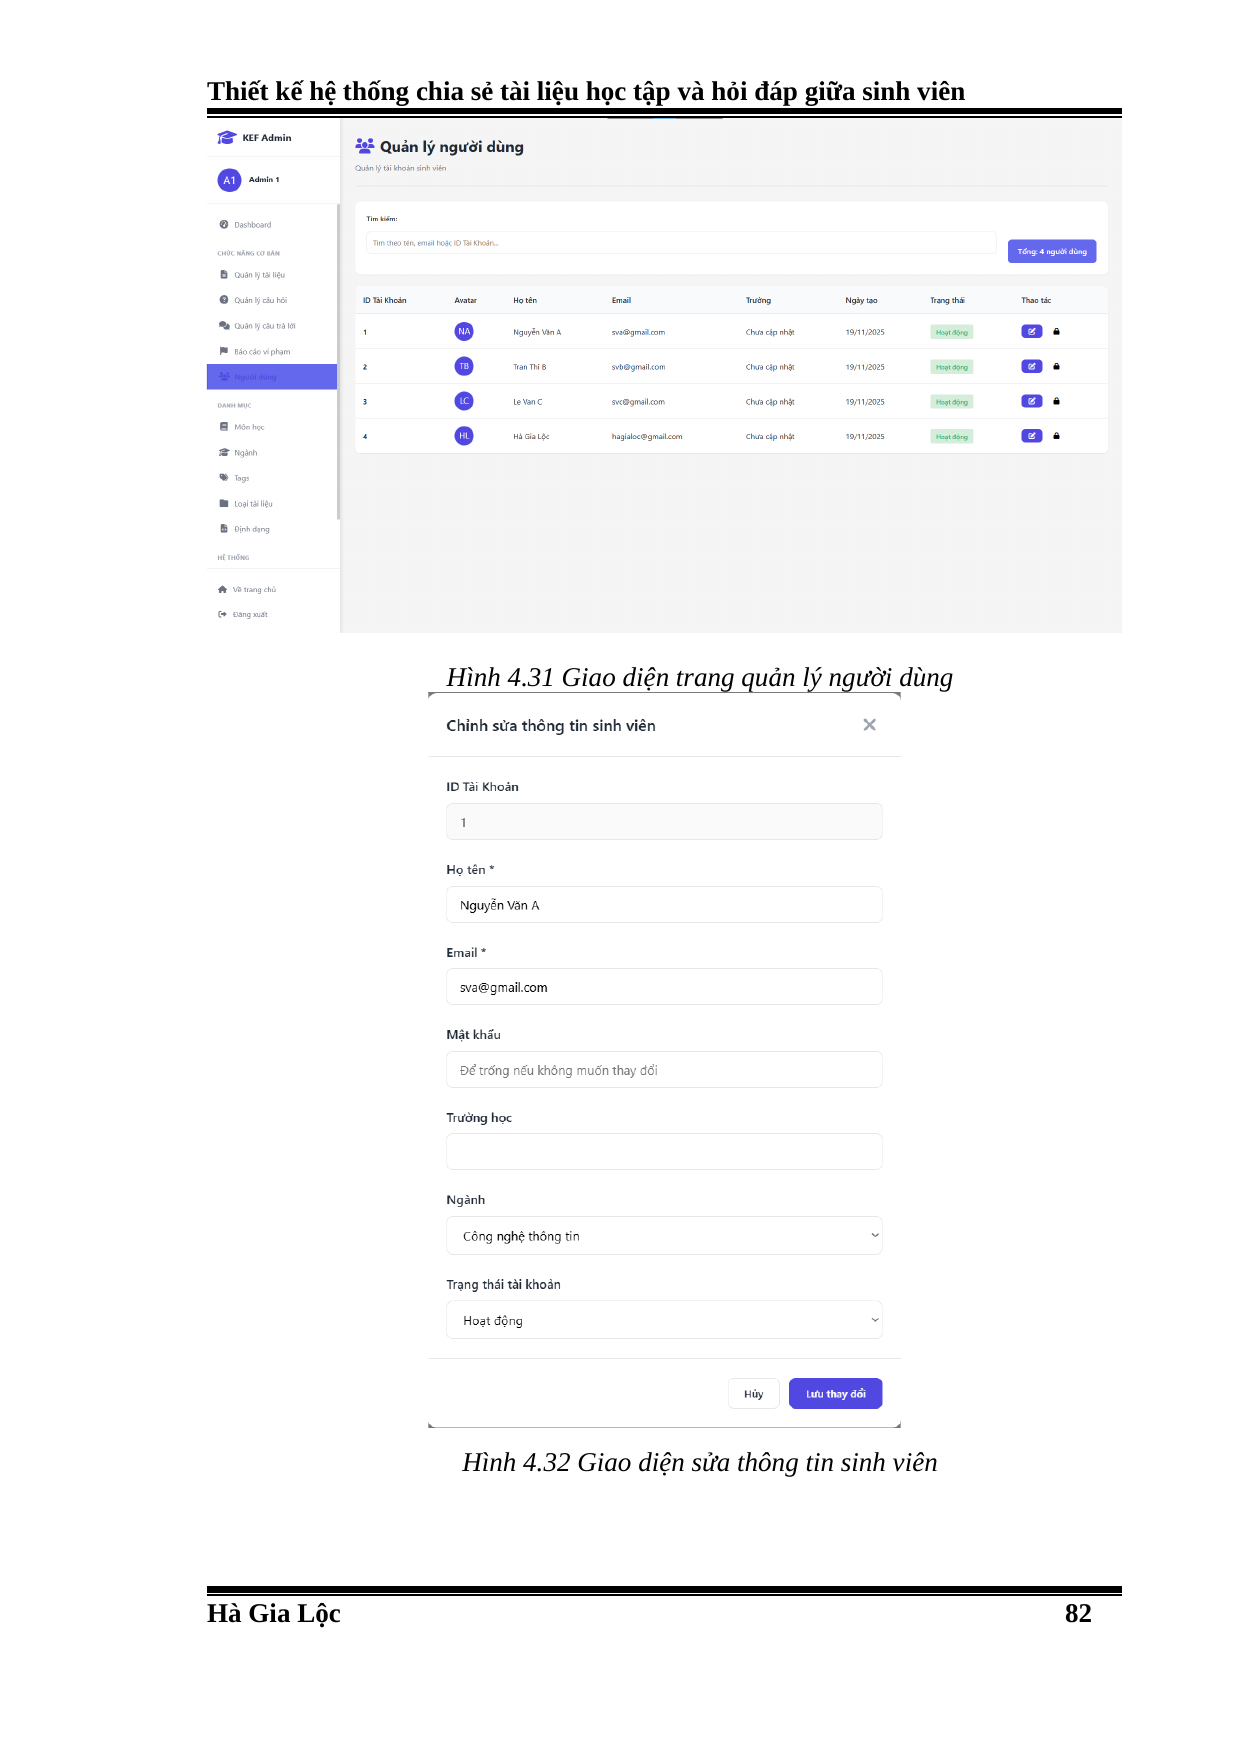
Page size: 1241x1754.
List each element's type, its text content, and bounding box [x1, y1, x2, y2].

picture [428, 692, 901, 1428]
picture [206, 118, 1123, 633]
